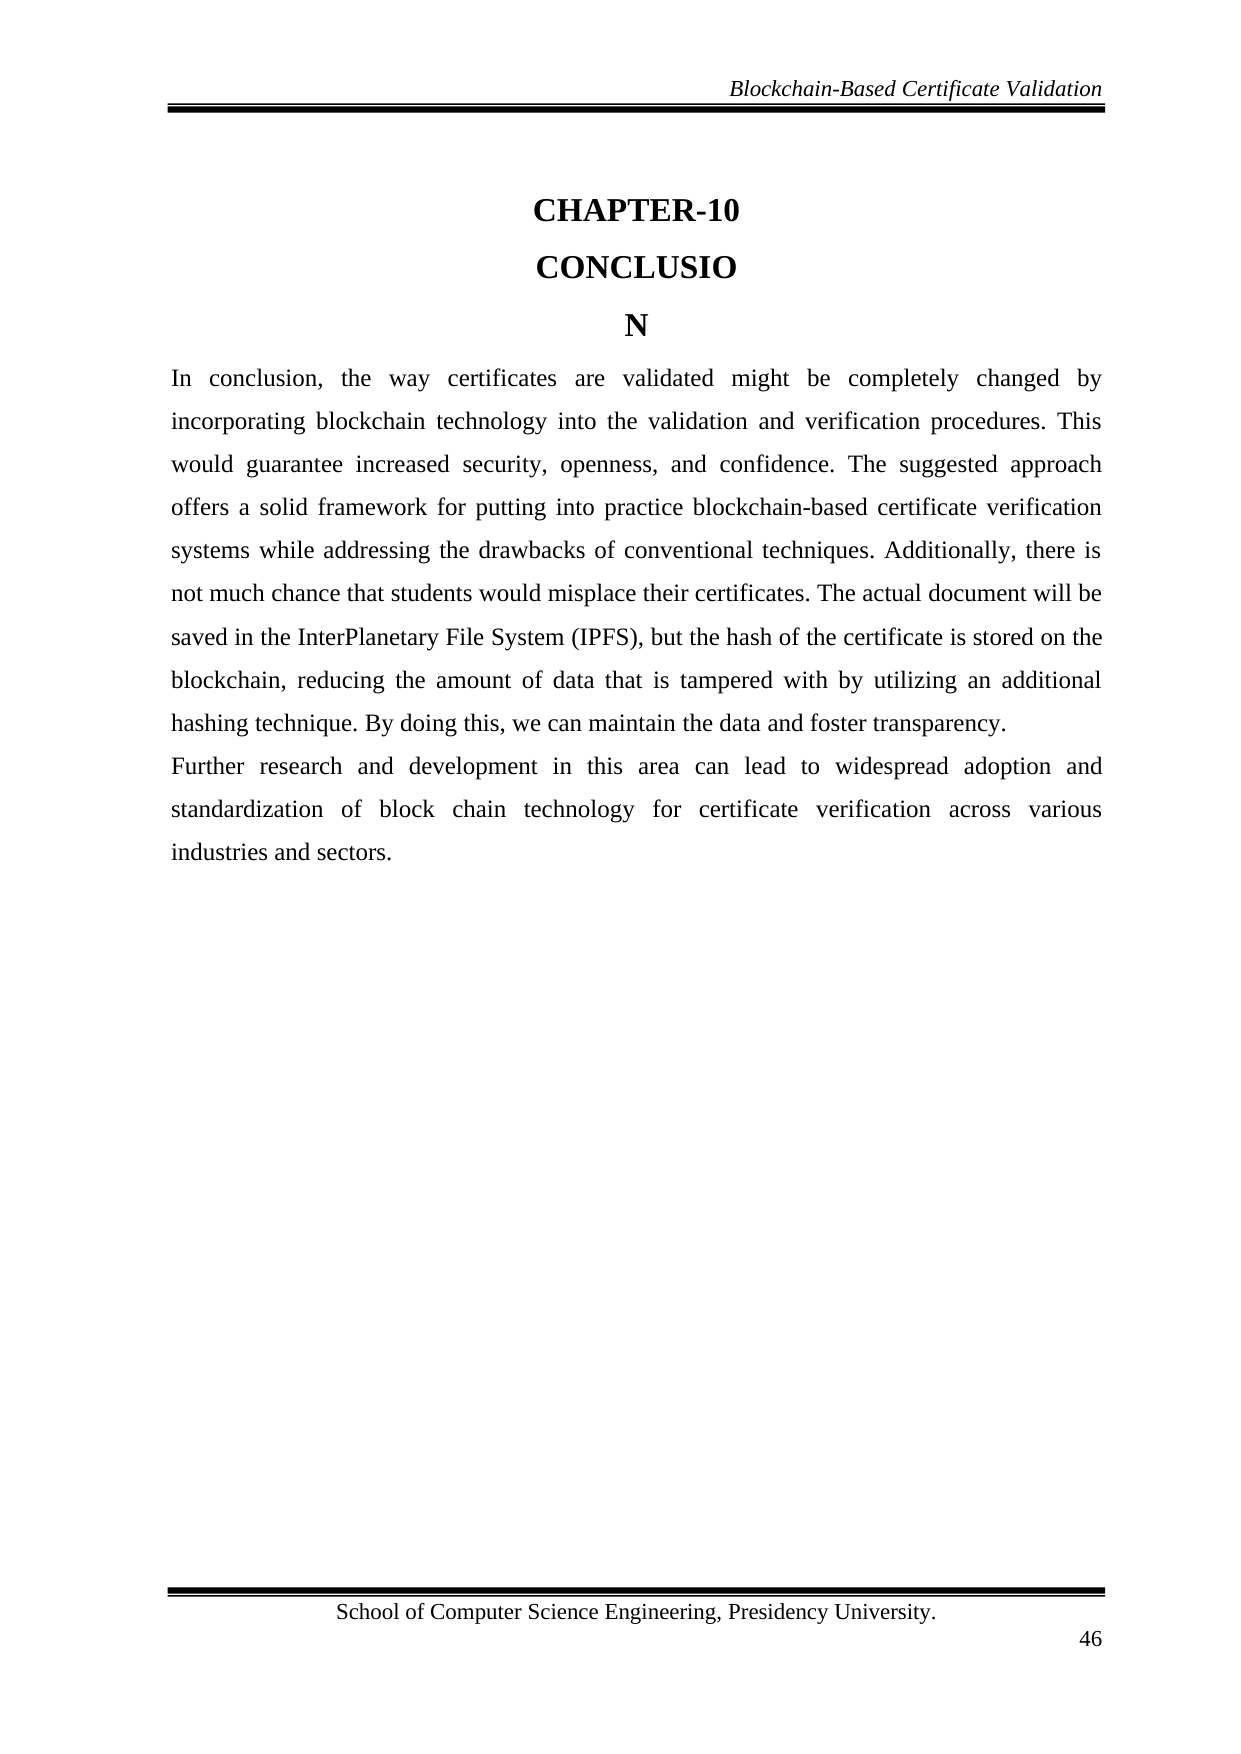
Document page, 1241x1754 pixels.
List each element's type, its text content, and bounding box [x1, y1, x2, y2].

subtitle CHAPTER-10 CONCLUSION [523, 190, 749, 344]
text Further research and development in this area can lead to widespread adoption and standardization of block chain technology for certificate verification across various industries and sectors. [171, 751, 1102, 866]
text In conclusion, the way certificates are validated might be completely changed by incorporating blockchain technology into the validation and verification procedures. This would guarantee increased security, openness, and confidence. The suggested approach offers a solid framework for putting into practice blockchain-based certificate verification systems while addressing the drawbacks of conventional techniques. Additionally, there is not much chance that students would misplace their certificates. The actual document will be saved in the InterPlanetary File System (IPFS), but the hash of the certificate is stored on the blockchain, reducing the amount of data that is tampered with by utilizing an additional hashing technique. By doing this, we can maintain the data and foster transparency. [171, 363, 1102, 737]
